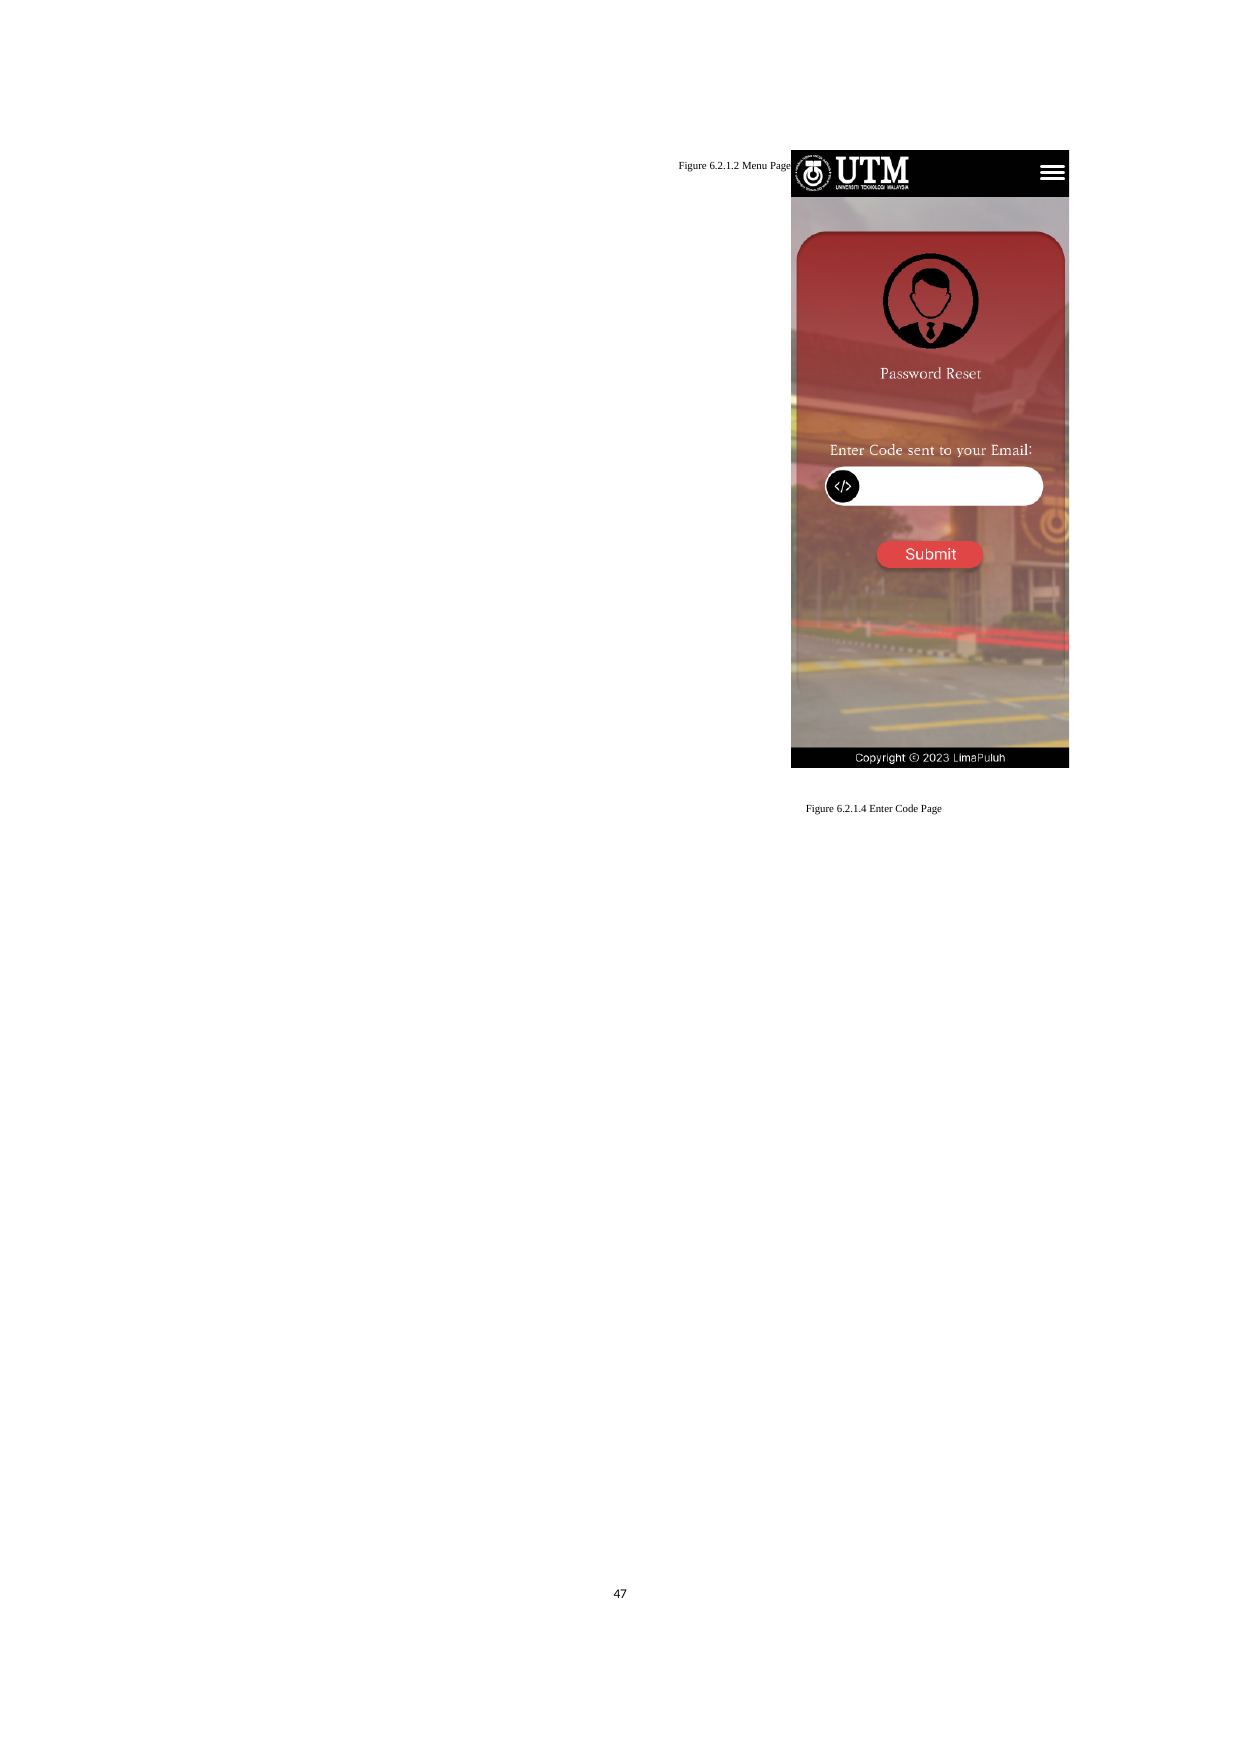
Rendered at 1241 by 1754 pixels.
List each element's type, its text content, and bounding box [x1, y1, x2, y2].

text Figure 6.2.1.4 Enter Code Page [657, 793, 1090, 814]
picture [791, 150, 1070, 768]
